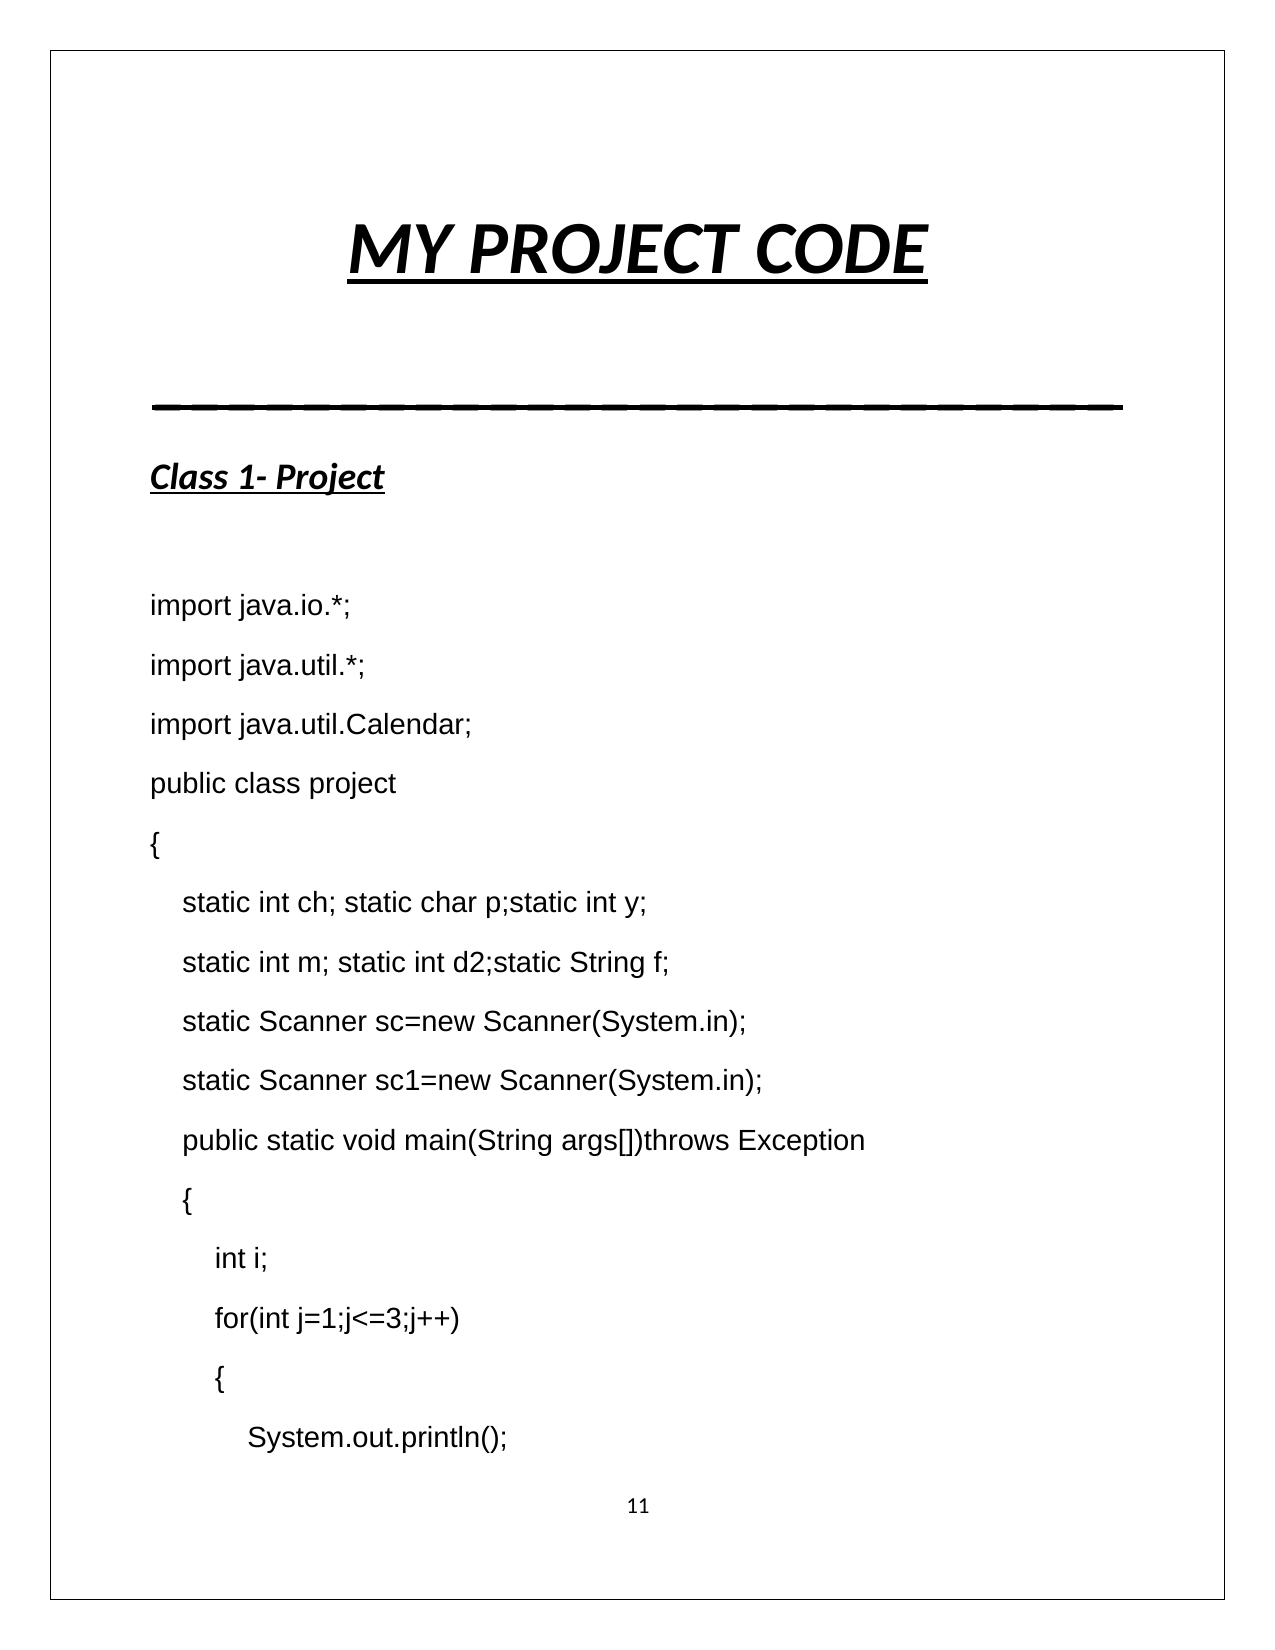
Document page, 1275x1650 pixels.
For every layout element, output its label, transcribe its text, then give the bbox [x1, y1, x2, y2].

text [150, 1420, 1125, 1453]
text MY PROJECT CODE [150, 201, 1125, 293]
text static int m; static int d2;static String f; [150, 945, 1125, 978]
text public static void main(String args[])throws Exception [150, 1123, 1125, 1156]
text int i; [150, 1242, 1125, 1275]
text static Scanner sc1=new Scanner(System.in); [150, 1063, 1125, 1097]
text __________________________ [150, 327, 1125, 419]
text static Scanner sc=new Scanner(System.in); [150, 1004, 1125, 1038]
text import java.util.*; [150, 648, 1125, 681]
text import java.util.Calendar; [150, 707, 1125, 741]
text import java.io.*; [150, 588, 1125, 622]
text static int ch; static char p;static int y; [150, 885, 1125, 919]
text for(int j=1;j<=3;j++) [150, 1301, 1125, 1334]
text { [150, 1182, 1125, 1216]
text { [150, 826, 1125, 859]
text { [150, 1360, 1125, 1394]
text Class 1- Project [150, 453, 1125, 499]
text public class project [150, 767, 1125, 800]
